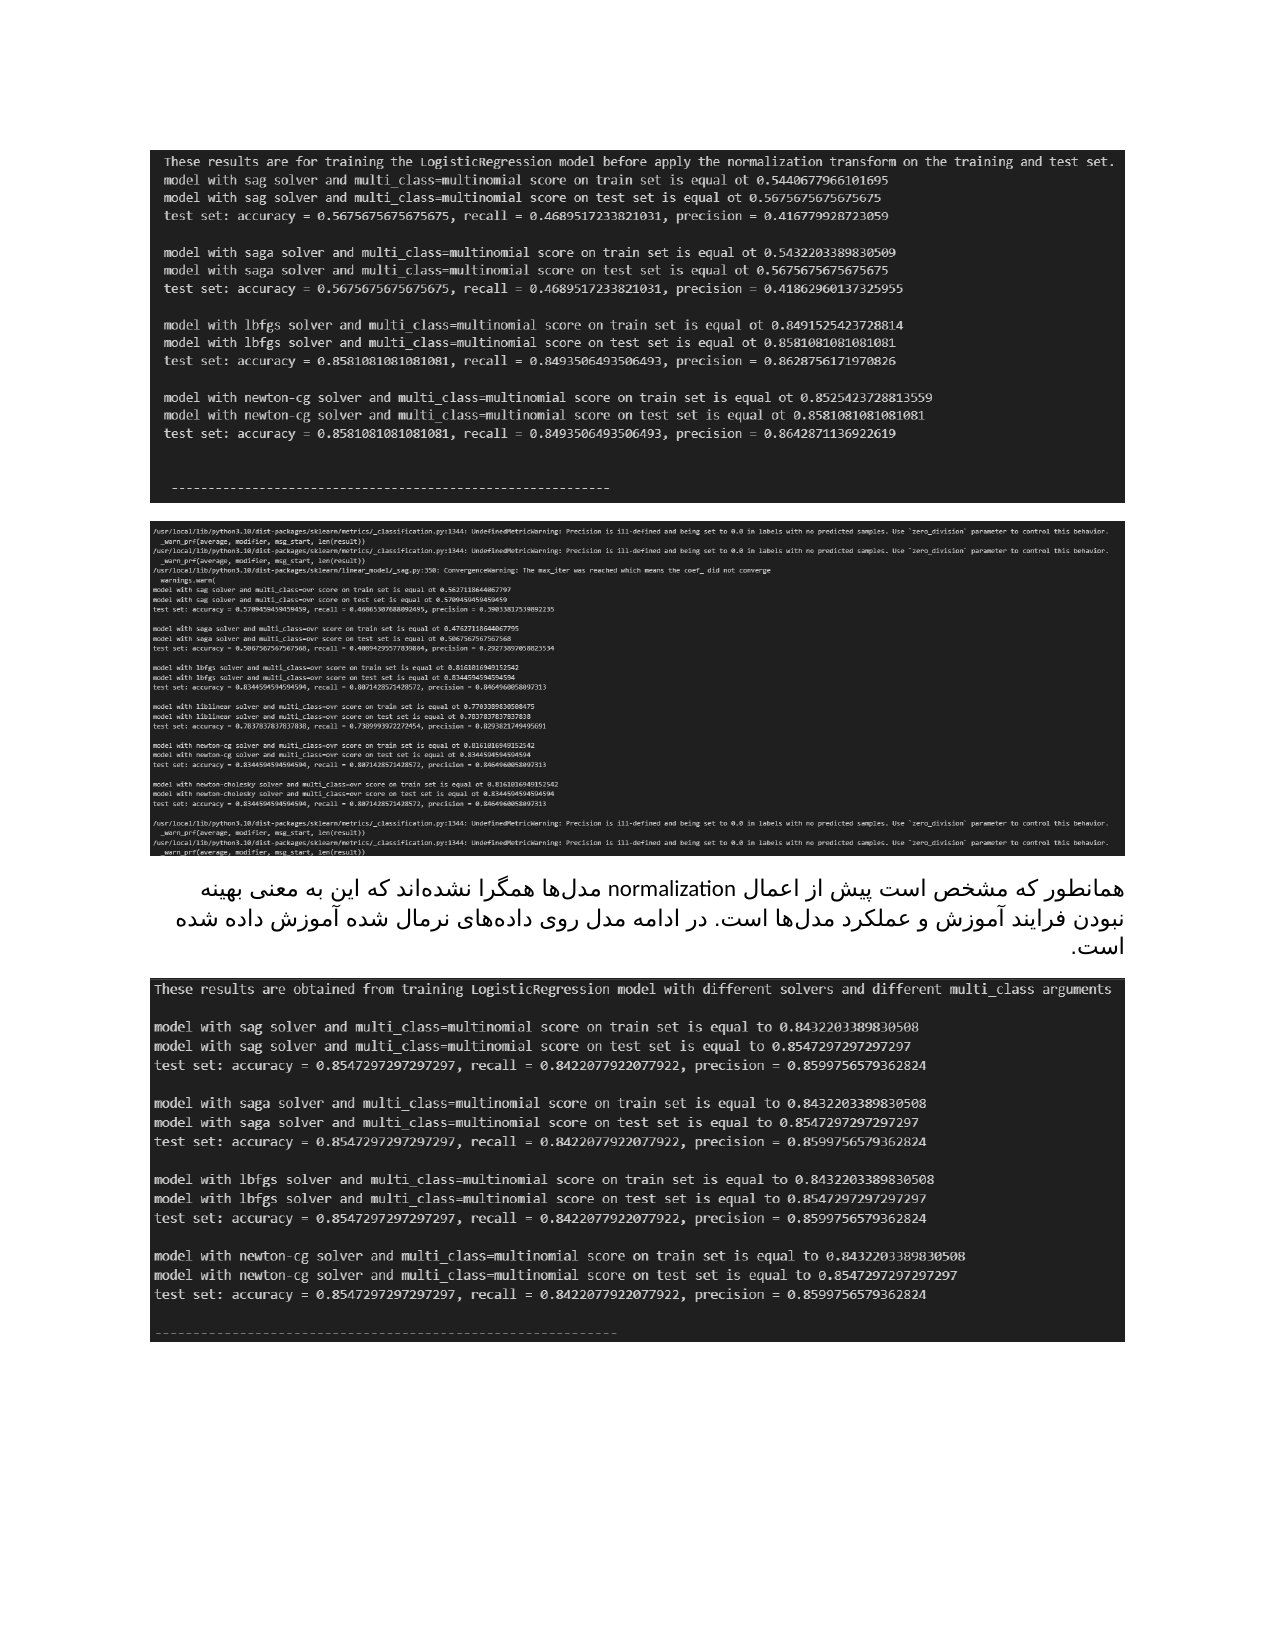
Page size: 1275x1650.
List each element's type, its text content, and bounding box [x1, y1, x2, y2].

picture [150, 978, 1125, 1342]
picture [150, 521, 1125, 856]
text همانطور که مشخص است پیش از اعمال normalization مدل‌ها همگرا نشده‌اند که این به معنی بهینه نبودن فرایند آموزش و عملکرد مدل‌ها است. در ادامه مدل روی داده‌های نرمال شده آموزش داده شده است. [150, 874, 1125, 959]
picture [150, 150, 1125, 503]
